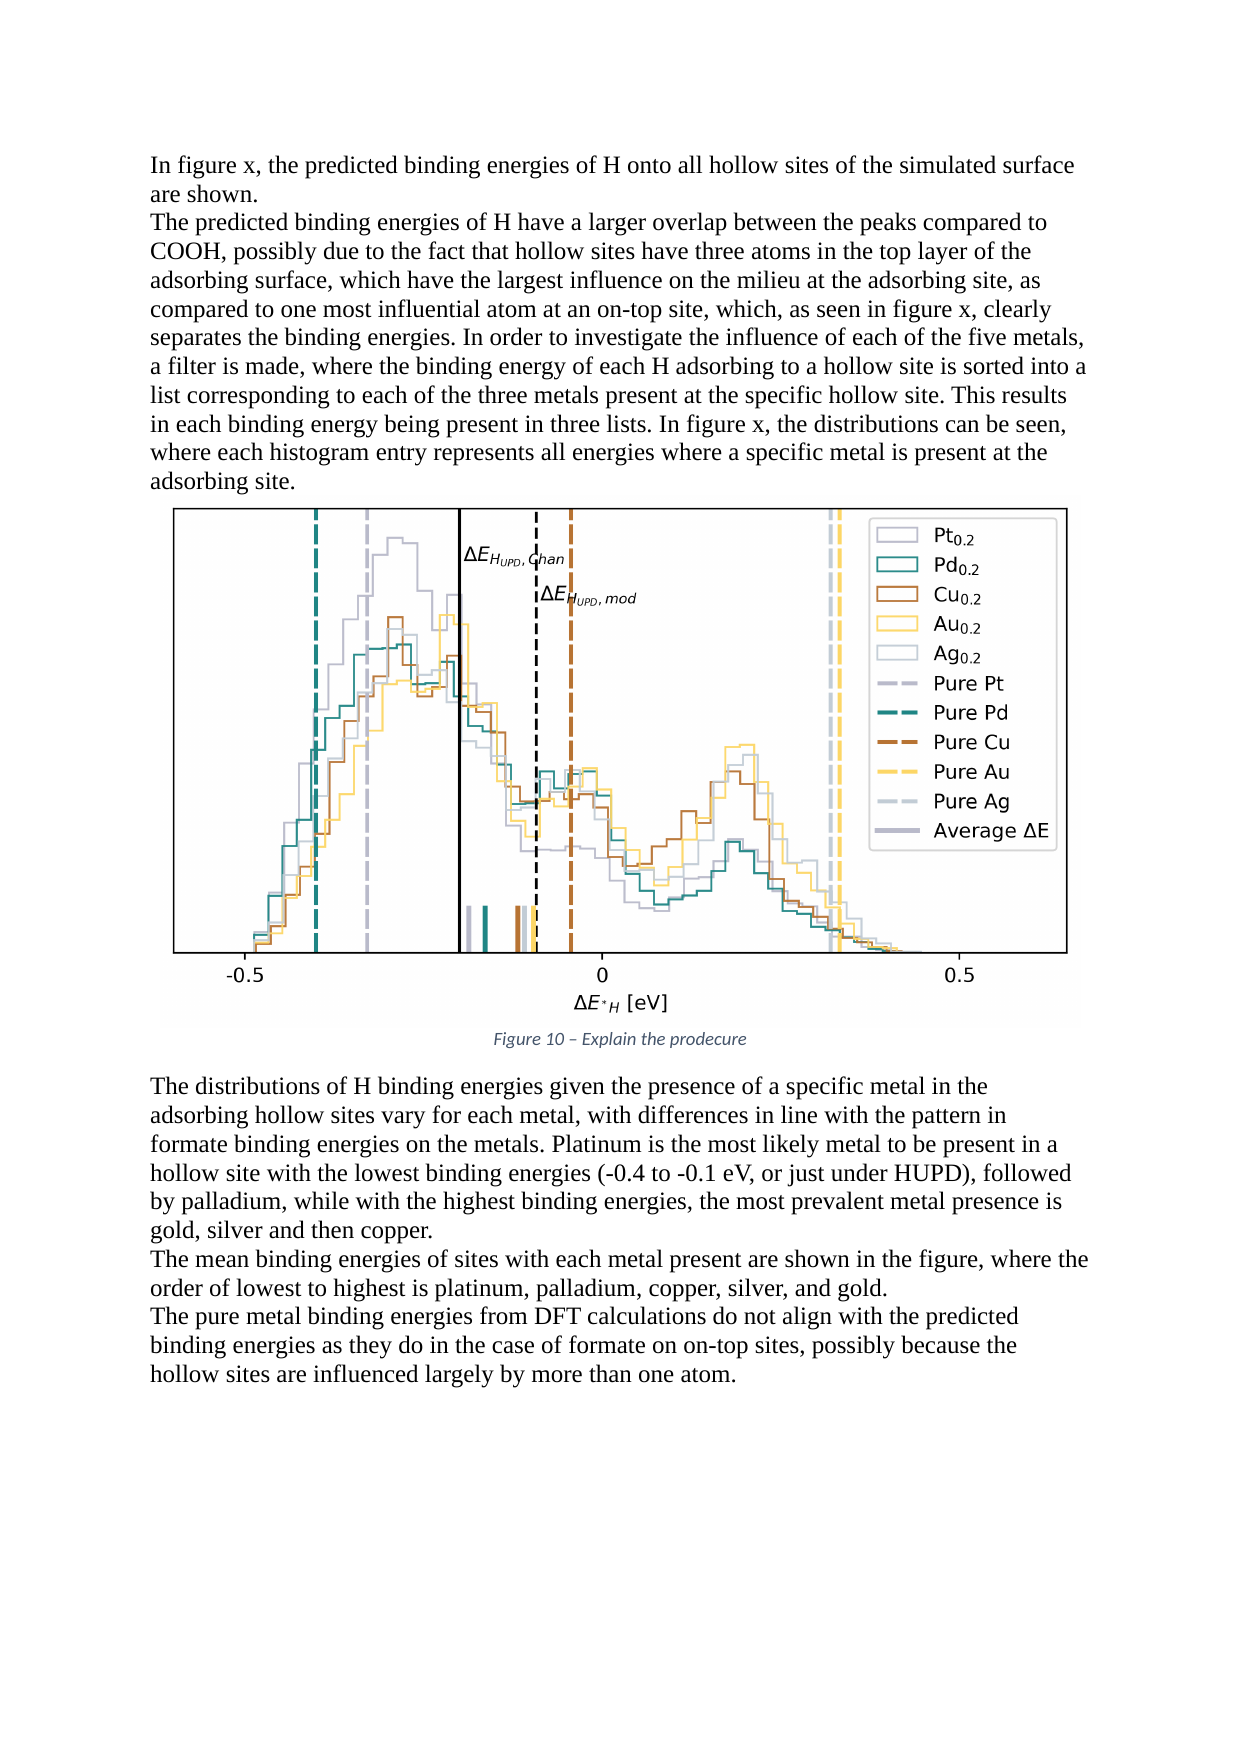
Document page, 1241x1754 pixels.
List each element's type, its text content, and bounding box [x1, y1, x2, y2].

text The predicted binding energies of H have a larger overlap between the peaks compared to COOH, possibly due to the fact that hollow sites have three atoms in the top layer of the adsorbing surface, which have the largest influence on the milieu at the adsorbing site, as compared to one most influential atom at an on-top site, which, as seen in figure x, clearly separates the binding energies. In order to investigate the influence of each of the five metals, a filter is made, where the binding energy of each H adsorbing to a hollow site is sorted into a list corresponding to each of the three metals present at the specific hollow site. This results in each binding energy being present in three lists. In figure x, the distributions can be seen, where each histogram entry represents all energies where a specific metal is present at the adsorbing site. [150, 207, 1090, 495]
text The mean binding energies of sites with each metal present are shown in the figure, where the order of lowest to highest is platinum, palladium, copper, silver, and gold. [150, 1244, 1090, 1301]
text The distributions of H binding energies given the presence of a specific metal in the adsorbing hollow sites vary for each metal, with differences in line with the pattern in formate binding energies on the metals. Platinum is the most likely metal to be present in a hollow site with the lowest binding energies (-0.4 to -0.1 eV, or just under HUPD), followed by palladium, while with the highest binding energies, the most prevalent metal presence is gold, silver and then copper. [150, 1071, 1090, 1244]
text In figure x, the predicted binding energies of H onto all hollow sites of the simulated surface are shown. [150, 150, 1090, 207]
text Figure 10 – Explain the prodecure [150, 1028, 1090, 1051]
text The pure metal binding energies from DFT calculations do not align with the predicted binding energies as they do in the case of formate on on-top sites, possibly because the hollow sites are influenced largely by more than one atom. [150, 1301, 1090, 1388]
picture [159, 495, 1081, 1028]
